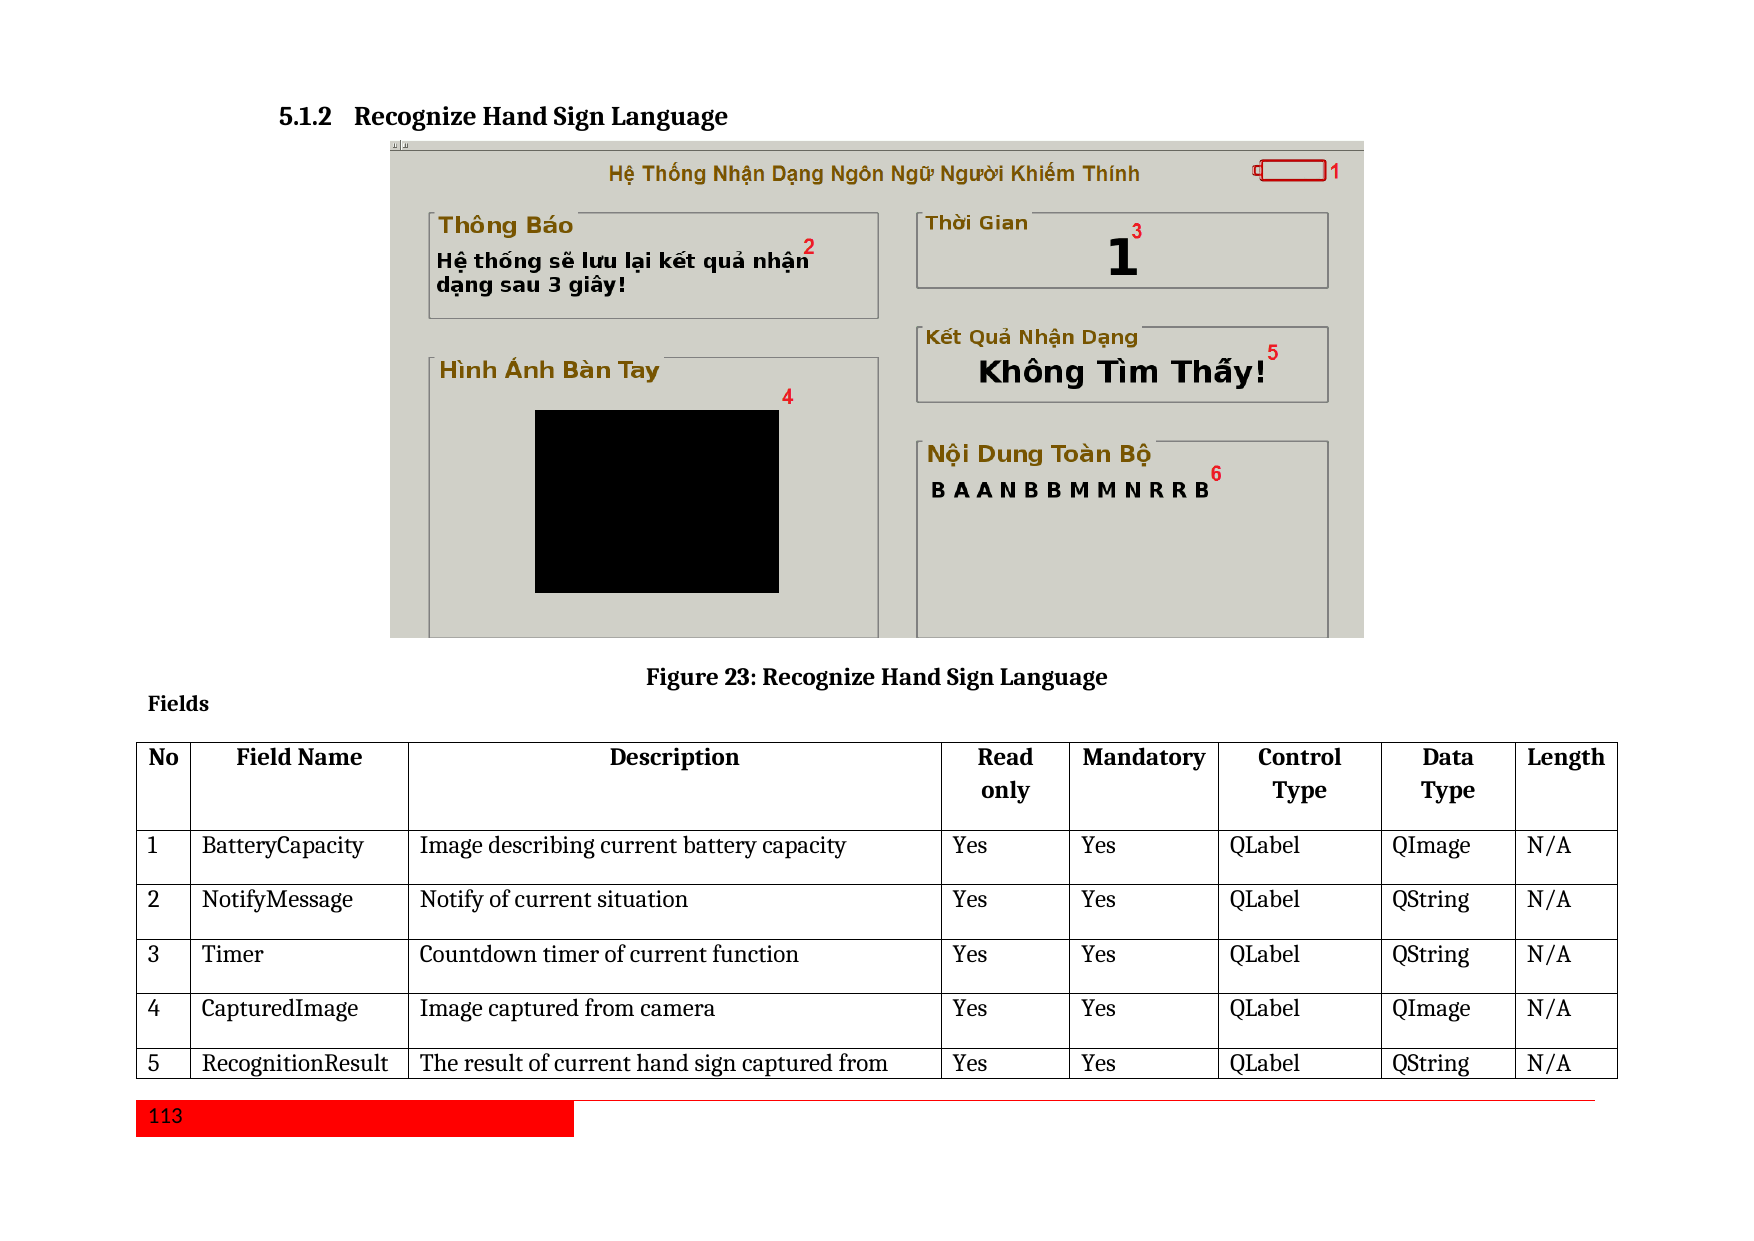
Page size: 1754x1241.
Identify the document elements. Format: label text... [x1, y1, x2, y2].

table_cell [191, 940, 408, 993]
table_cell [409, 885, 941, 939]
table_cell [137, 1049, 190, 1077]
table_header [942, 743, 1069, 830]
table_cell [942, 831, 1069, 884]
picture [390, 140, 1364, 638]
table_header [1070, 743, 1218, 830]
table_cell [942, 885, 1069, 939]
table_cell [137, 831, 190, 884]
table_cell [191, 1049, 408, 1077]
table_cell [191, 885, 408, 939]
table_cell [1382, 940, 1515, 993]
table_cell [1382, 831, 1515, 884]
list Figure 23: Recognize Hand Sign Language [148, 662, 1606, 691]
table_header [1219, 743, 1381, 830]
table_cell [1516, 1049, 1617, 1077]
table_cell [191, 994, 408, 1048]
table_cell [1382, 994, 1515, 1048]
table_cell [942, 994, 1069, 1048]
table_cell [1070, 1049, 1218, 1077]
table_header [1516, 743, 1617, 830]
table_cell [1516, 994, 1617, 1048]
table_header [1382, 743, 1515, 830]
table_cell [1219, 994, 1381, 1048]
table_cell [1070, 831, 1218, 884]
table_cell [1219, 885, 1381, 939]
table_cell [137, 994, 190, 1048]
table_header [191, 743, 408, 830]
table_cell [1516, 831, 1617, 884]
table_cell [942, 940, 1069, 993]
text Fields [148, 691, 1606, 717]
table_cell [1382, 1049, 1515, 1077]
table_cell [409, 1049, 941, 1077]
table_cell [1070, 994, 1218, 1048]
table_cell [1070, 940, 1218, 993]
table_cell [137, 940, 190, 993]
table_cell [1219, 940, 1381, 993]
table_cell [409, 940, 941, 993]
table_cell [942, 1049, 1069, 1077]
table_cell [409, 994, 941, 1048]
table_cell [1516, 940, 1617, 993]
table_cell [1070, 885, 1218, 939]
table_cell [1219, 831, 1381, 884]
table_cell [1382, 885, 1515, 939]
subtitle Recognize Hand Sign Language [279, 101, 1606, 132]
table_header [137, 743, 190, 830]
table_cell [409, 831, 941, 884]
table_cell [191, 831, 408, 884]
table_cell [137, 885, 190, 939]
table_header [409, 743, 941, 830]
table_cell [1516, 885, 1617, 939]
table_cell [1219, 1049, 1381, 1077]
